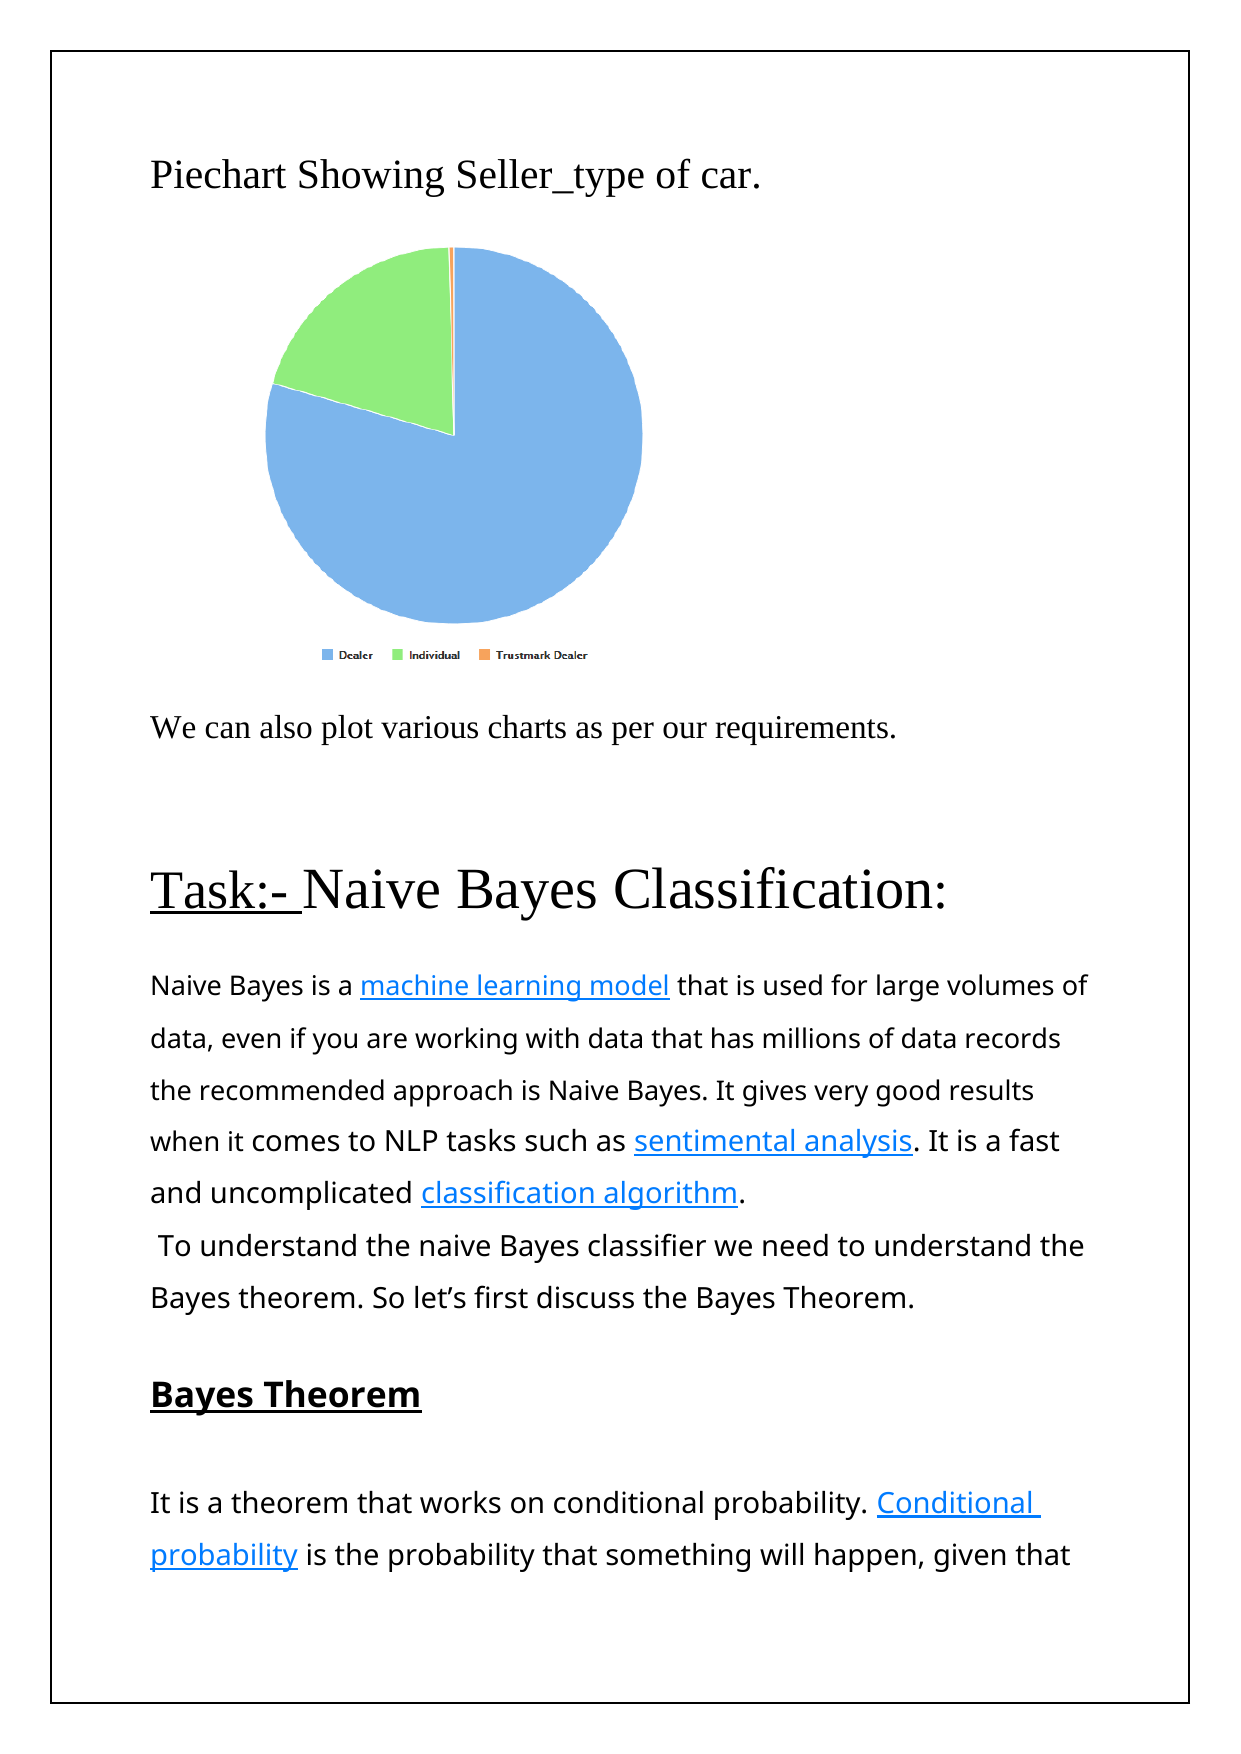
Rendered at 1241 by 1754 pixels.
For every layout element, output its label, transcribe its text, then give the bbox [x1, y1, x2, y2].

text We can also plot various charts as per our requirements. [150, 707, 1090, 746]
text To understand the naive Bayes classifier we need to understand the Bayes theorem. So let’s first discuss the Bayes Theorem. [150, 1212, 1090, 1317]
text Naive Bayes is a machine learning model that is used for large volumes of data, even if you are working with data that has millions of data records the recommended approach is Naive Bayes. It gives very good results when it comes to NLP tasks such as sentimental analysis. It is a fast and uncomplicated classification algorithm. [150, 952, 1090, 1212]
subtitle Bayes Theorem [150, 1369, 1090, 1417]
picture [150, 226, 768, 683]
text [150, 1469, 1090, 1574]
text Task:- Naive Bayes Classification: [150, 854, 1090, 921]
text Piechart Showing Seller_type of car. [150, 150, 1090, 198]
